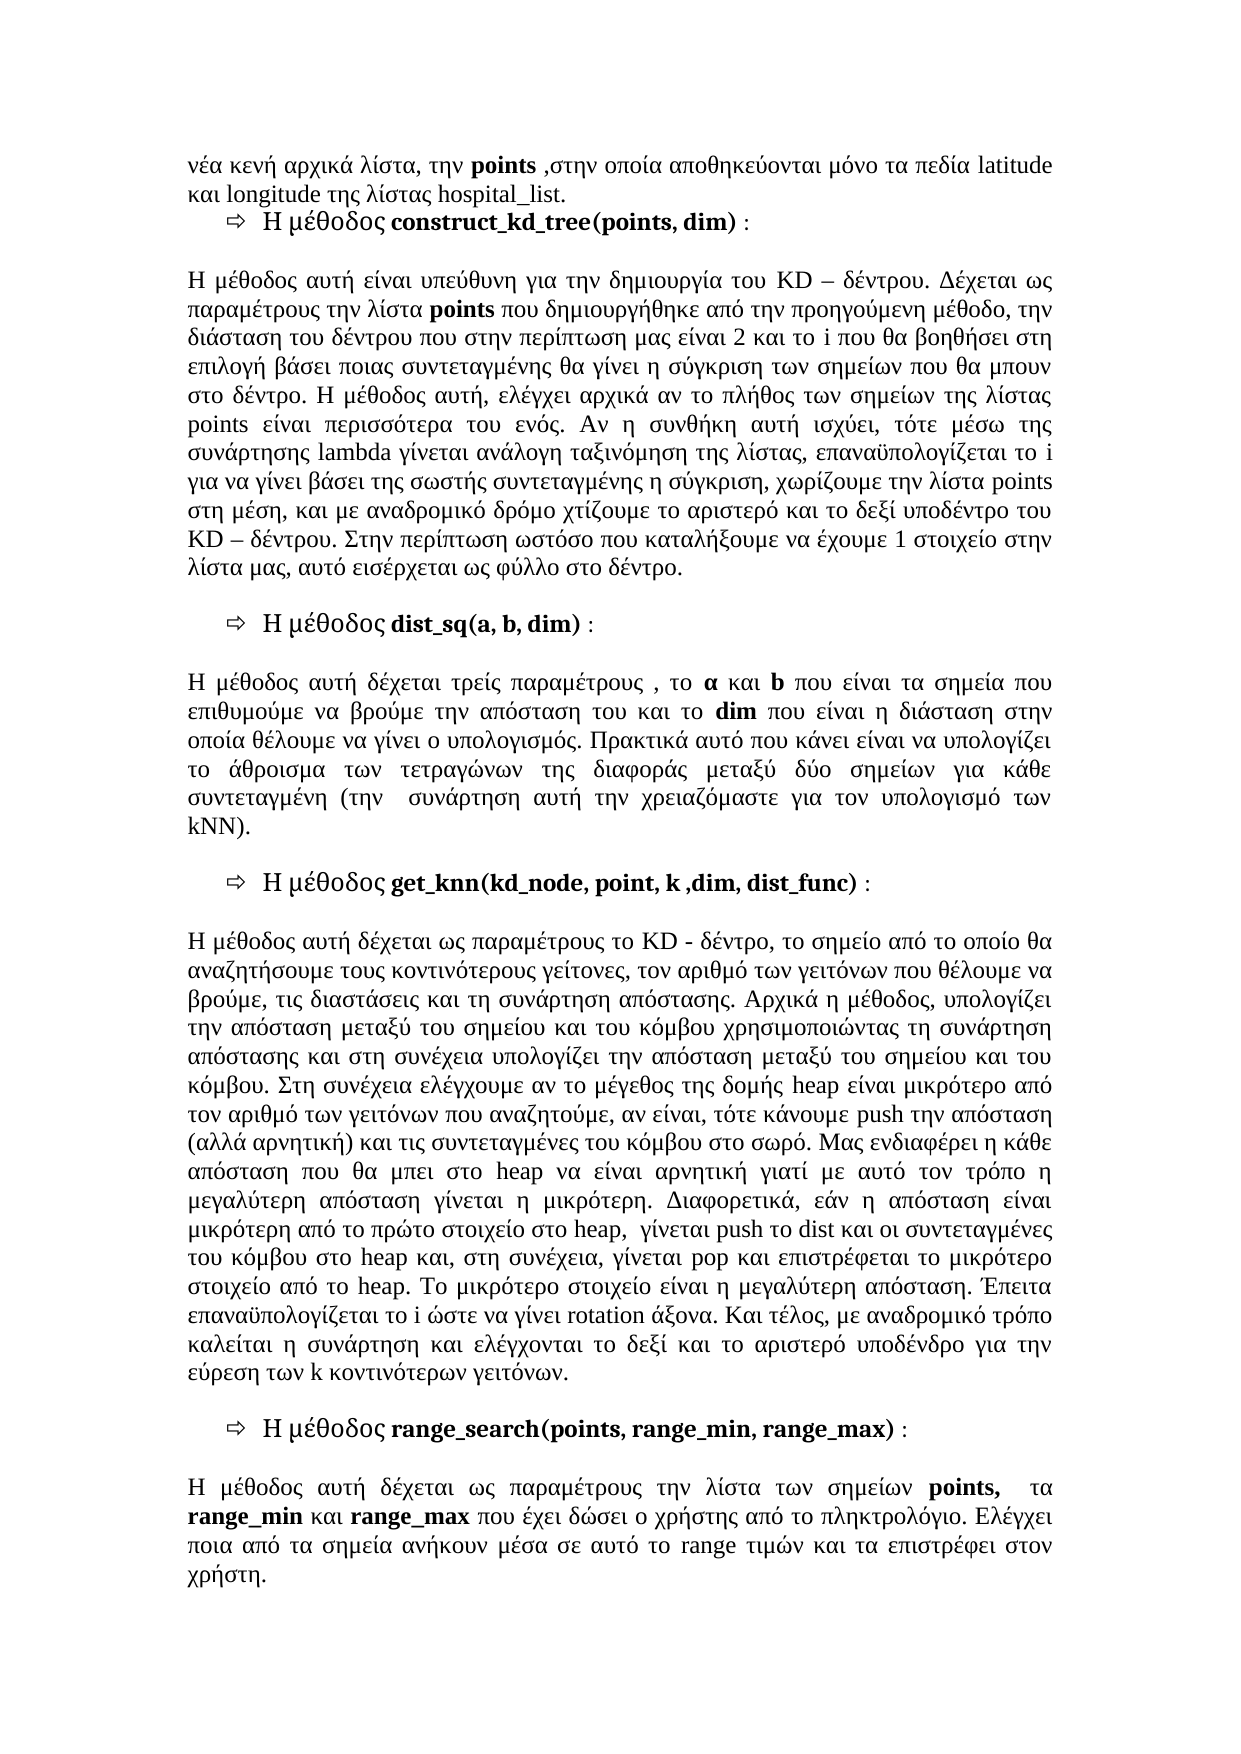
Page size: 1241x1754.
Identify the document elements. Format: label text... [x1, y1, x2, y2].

text Η μέθοδος αυτή δέχεται ως παραμέτρους την λίστα των σημείων points, τα range_min και range_max που έχει δώσει ο χρήστης από το πληκτρολόγιο. Ελέγχει ποια από τα σημεία ανήκουν μέσα σε αυτό το range τιμών και τα επιστρέφει στον χρήστη. [187, 1472, 1053, 1587]
list Η μέθοδος range_search(points, range_min, range_max) : [225, 1415, 1053, 1444]
text Η μέθοδος αυτή είναι υπεύθυνη για την δημιουργία του KD – δέντρου. Δέχεται ως παραμέτρους την λίστα points που δημιουργήθηκε από την προηγούμενη μέθοδο, την διάσταση του δέντρου που στην περίπτωση μας είναι 2 και το i που θα βοηθήσει στη επιλογή βάσει ποιας συντεταγμένης θα γίνει η σύγκριση των σημείων που θα μπουν στο δέντρο. Η μέθοδος αυτή, ελέγχει αρχικά αν το πλήθος των σημείων της λίστας points είναι περισσότερα του ενός. Αν η συνθήκη αυτή ισχύει, τότε μέσω της συνάρτησης lambda γίνεται ανάλογη ταξινόμηση της λίστας, επαναϋπολογίζεται το i για να γίνει βάσει της σωστής συντεταγμένης η σύγκριση, χωρίζουμε την λίστα points στη μέση, και με αναδρομικό δρόμο χτίζουμε το αριστερό και το δεξί υποδέντρο του KD – δέντρου. Στην περίπτωση ωστόσο που καταλήξουμε να έχουμε 1 στοιχείο στην λίστα μας, αυτό εισέρχεται ως φύλλο στο δέντρο. [187, 265, 1053, 581]
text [187, 150, 1053, 207]
text Η μέθοδος αυτή δέχεται τρείς παραμέτρους , το α και b που είναι τα σημεία που επιθυμούμε να βρούμε την απόσταση του και το dim που είναι η διάσταση στην οποία θέλουμε να γίνει ο υπολογισμός. Πρακτικά αυτό που κάνει είναι να υπολογίζει το άθροισμα των τετραγώνων της διαφοράς μεταξύ δύο σημείων για κάθε συντεταγμένη (την συνάρτηση αυτή την χρειαζόμαστε για τον υπολογισμό των kNN). [187, 667, 1053, 840]
text Η μέθοδος αυτή δέχεται ως παραμέτρους το KD - δέντρο, το σημείο από το οποίο θα αναζητήσουμε τους κοντινότερους γείτονες, τον αριθμό των γειτόνων που θέλουμε να βρούμε, τις διαστάσεις και τη συνάρτηση απόστασης. Αρχικά η μέθοδος, υπολογίζει την απόσταση μεταξύ του σημείου και του κόμβου χρησιμοποιώντας τη συνάρτηση απόστασης και στη συνέχεια υπολογίζει την απόσταση μεταξύ του σημείου και του κόμβου. Στη συνέχεια ελέγχουμε αν το μέγεθος της δομής heap είναι μικρότερο από τον αριθμό των γειτόνων που αναζητούμε, αν είναι, τότε κάνουμε push την απόσταση (αλλά αρνητική) και τις συντεταγμένες του κόμβου στο σωρό. Μας ενδιαφέρει η κάθε απόσταση που θα μπει στο heap να είναι αρνητική γιατί με αυτό τον τρόπο η μεγαλύτερη απόσταση γίνεται η μικρότερη. Διαφορετικά, εάν η απόσταση είναι μικρότερη από το πρώτο στοιχείο στο heap, γίνεται push το dist και οι συντεταγμένες του κόμβου στο heap και, στη συνέχεια, γίνεται pop και επιστρέφεται το μικρότερο στοιχείο από το heap. Το μικρότερο στοιχείο είναι η μεγαλύτερη απόσταση. Έπειτα επαναϋπολογίζεται το i ώστε να γίνει rotation άξονα. Και τέλος, με αναδρομικό τρόπο καλείται η συνάρτηση και ελέγχονται το δεξί και το αριστερό υποδένδρο για την εύρεση των k κοντινότερων γειτόνων. [187, 926, 1053, 1386]
list Η μέθοδος construct_kd_tree(points, dim) : [225, 207, 1053, 236]
list Η μέθοδος dist_sq(a, b, dim) : [225, 610, 1053, 639]
list Η μέθοδος get_knn(kd_node, point, k ,dim, dist_func) : [225, 869, 1053, 897]
